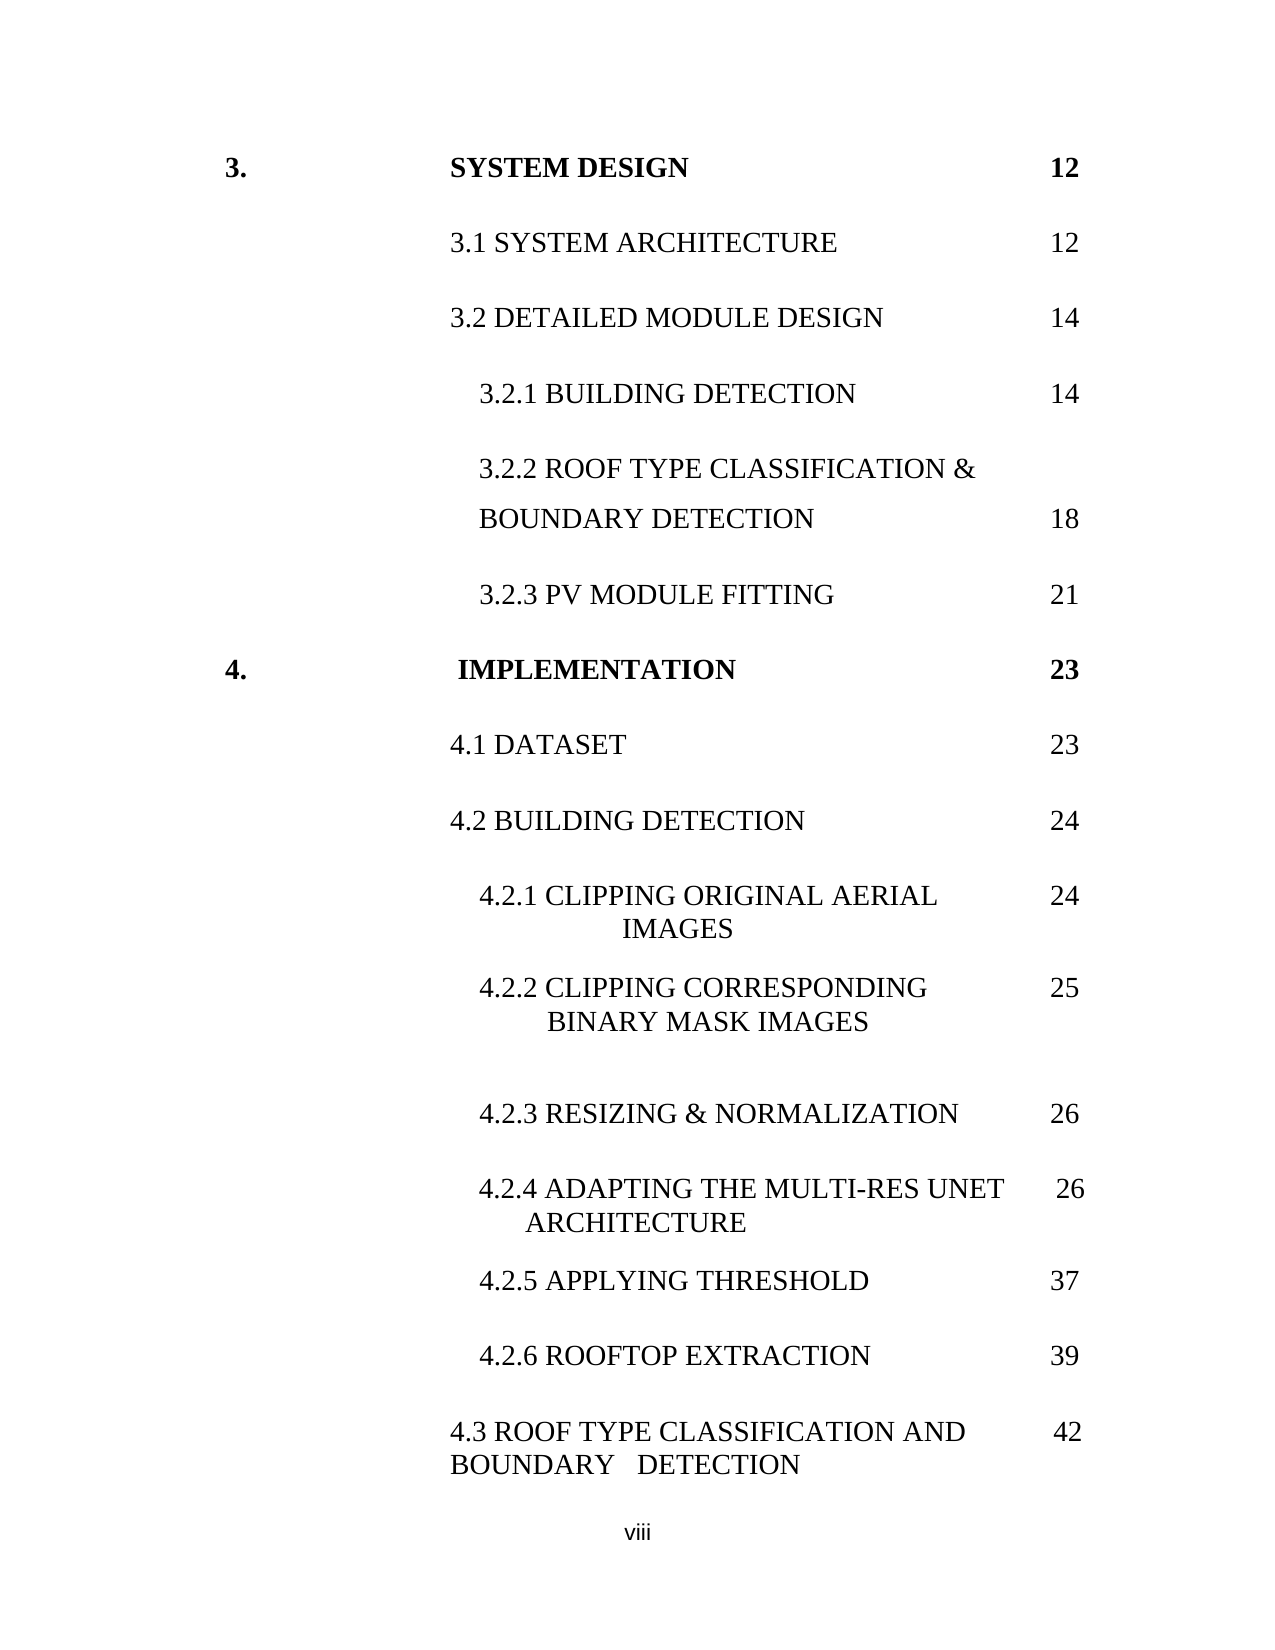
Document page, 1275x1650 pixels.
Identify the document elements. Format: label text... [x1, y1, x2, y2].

text 4.2 BUILDING DETECTION 24 [150, 803, 1125, 836]
text 3.1 SYSTEM ARCHITECTURE 12 [150, 225, 1125, 259]
text 3.2 DETAILED MODULE DESIGN 14 [150, 301, 1125, 334]
text 4.2.3 RESIZING & NORMALIZATION 26 [150, 1096, 1125, 1129]
text 3.2.1 BUILDING DETECTION 14 [150, 376, 1125, 409]
text 4.1 DATASET 23 [150, 727, 1125, 761]
text 4.2.4 ADAPTING THE MULTI-RES UNET 26 ARCHITECTURE [471, 1171, 1125, 1238]
text 4. IMPLEMENTATION 23 [150, 652, 1125, 686]
text 4.2.6 ROOFTOP EXTRACTION 39 [150, 1338, 1125, 1372]
text 3.2.2 ROOF TYPE CLASSIFICATION & BOUNDARY DETECTION 18 [479, 451, 1125, 535]
text 4.2.2 CLIPPING CORRESPONDING 25 BINARY MASK IMAGES [450, 970, 1125, 1071]
text 3.2.3 PV MODULE FITTING 21 [150, 577, 1125, 610]
text 3. SYSTEM DESIGN 12 [150, 150, 1125, 183]
text 4.2.5 APPLYING THRESHOLD 37 [150, 1263, 1125, 1297]
text 4.3 ROOF TYPE CLASSIFICATION AND 42 BOUNDARY DETECTION [450, 1414, 1125, 1481]
text 4.2.1 CLIPPING ORIGINAL AERIAL 24 IMAGES [150, 878, 1125, 945]
